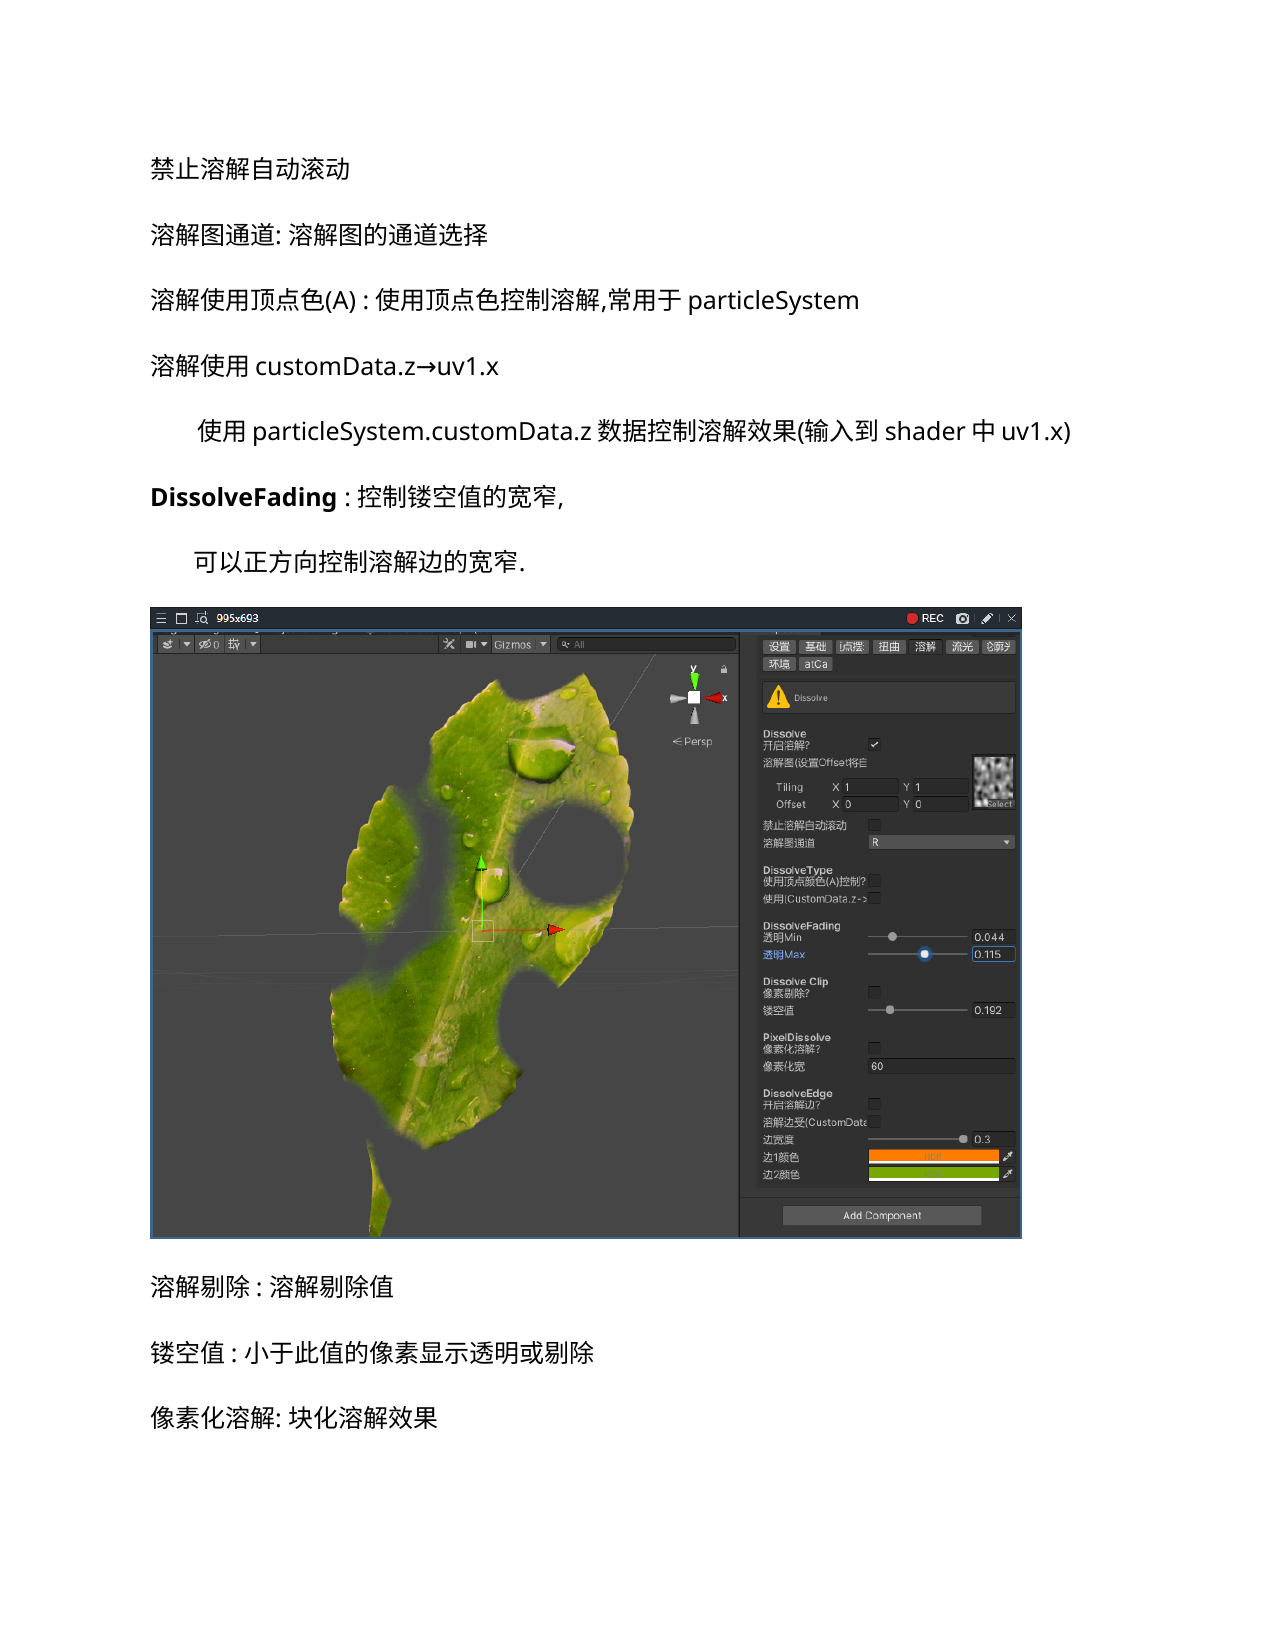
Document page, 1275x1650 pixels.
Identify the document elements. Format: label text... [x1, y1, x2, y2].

picture [150, 607, 1022, 1239]
text 溶解剔除 : 溶解剔除值 [150, 1268, 1125, 1304]
text DissolveFading : 控制镂空值的宽窄, [150, 477, 1125, 513]
text 溶解图通道: 溶解图的通道选择 [150, 215, 1125, 252]
text 使用particleSystem.customData.z数据控制溶解效果(输入到shader中uv1.x) [197, 412, 1125, 448]
text 镂空值 : 小于此值的像素显示透明或剔除 [150, 1333, 1125, 1369]
text 溶解使用customData.z→uv1.x [150, 346, 1125, 382]
text 可以正方向控制溶解边的宽窄. [150, 542, 1125, 579]
text 像素化溶解: 块化溶解效果 [150, 1398, 1125, 1435]
text 禁止溶解自动滚动 [150, 150, 1125, 186]
text 溶解使用顶点色(A) : 使用顶点色控制溶解,常用于particleSystem [150, 281, 1125, 317]
